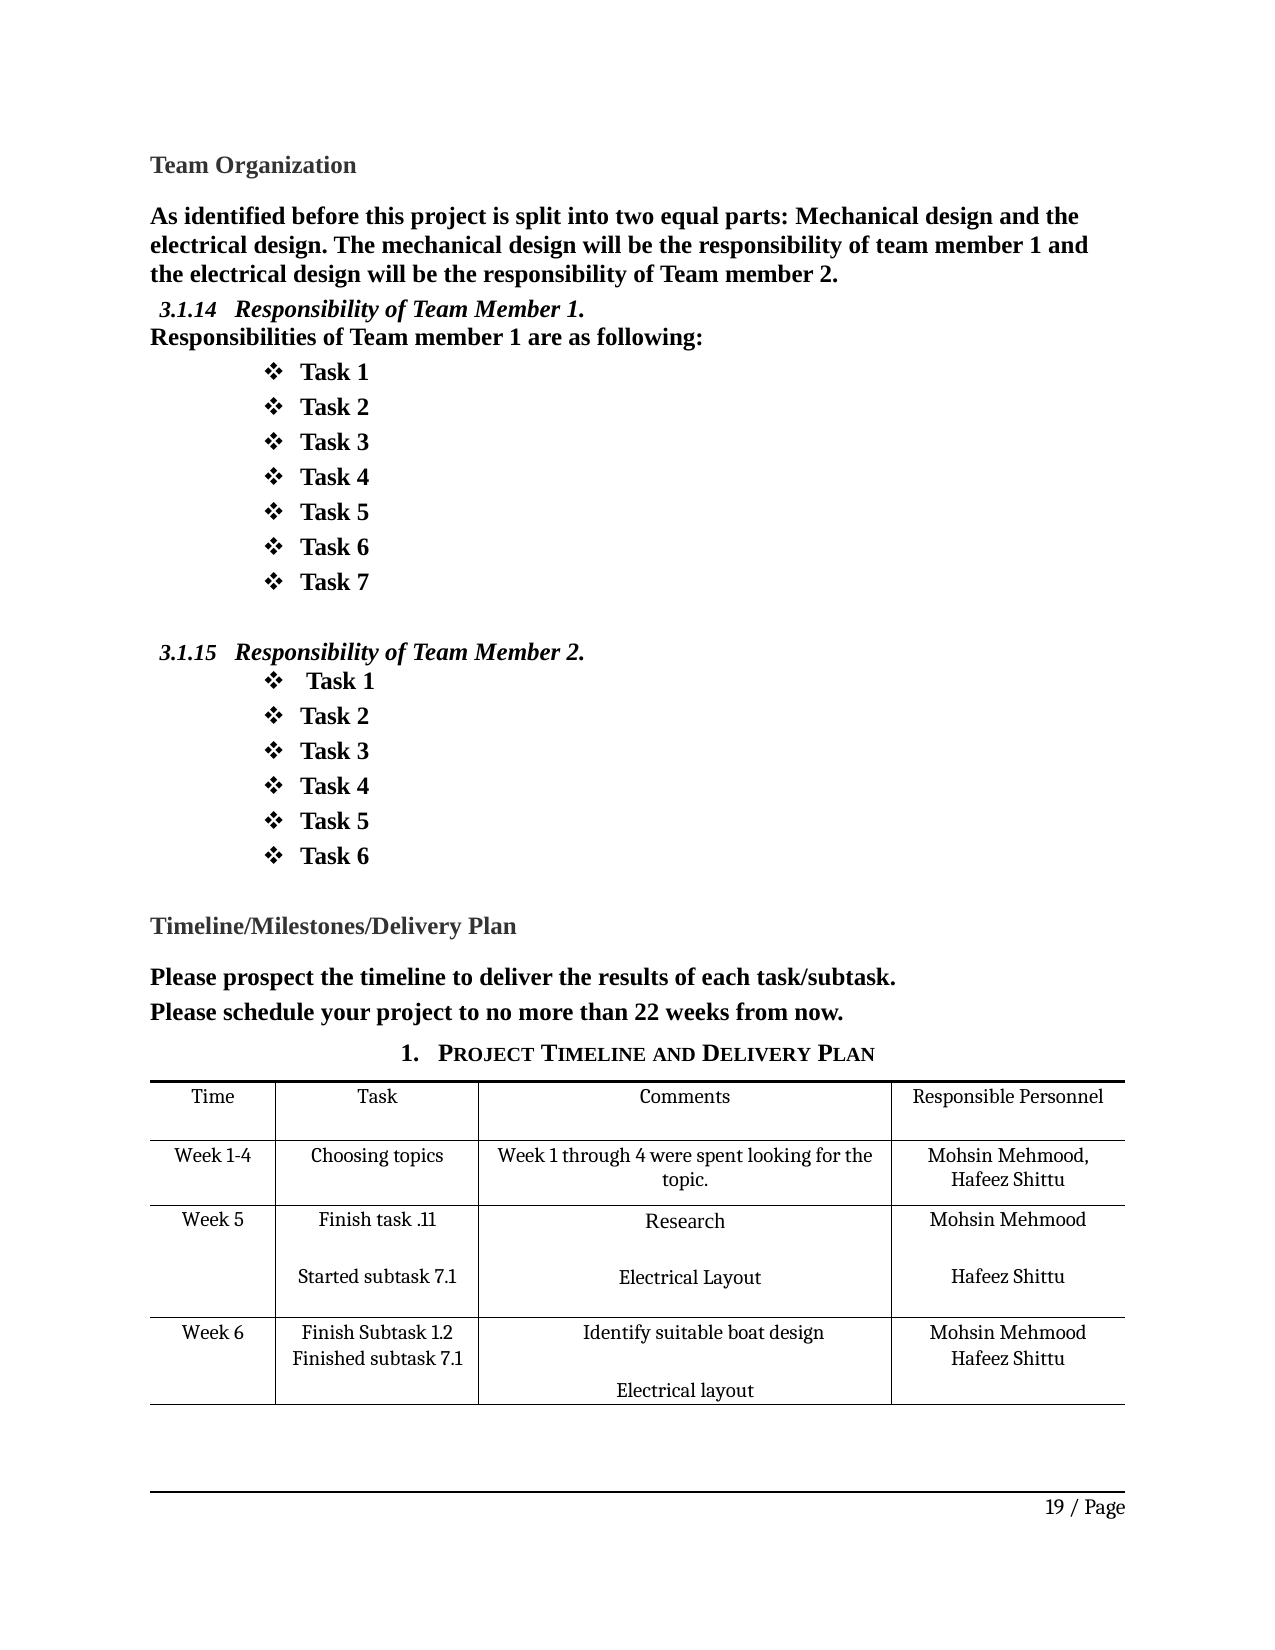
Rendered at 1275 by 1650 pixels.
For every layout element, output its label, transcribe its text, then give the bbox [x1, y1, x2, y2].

table_header Task [276, 1083, 478, 1140]
list Task 3 [262, 427, 1125, 456]
table_header Responsible Personnel [892, 1083, 1125, 1140]
table_cell Week 1 through 4 were spent looking for the topic. [479, 1141, 891, 1205]
table_cell Choosing topics [276, 1141, 478, 1205]
list Task 2 [262, 392, 1125, 421]
table_cell Week 6 [150, 1318, 275, 1404]
list Task 7 [262, 567, 1125, 596]
text Responsibilities of Team member 1 are as following: [150, 322, 1125, 351]
list Task 5 [262, 806, 1125, 835]
table_cell Week 5 [150, 1206, 275, 1317]
list Task 1 [262, 666, 1125, 695]
list Task 5 [262, 497, 1125, 526]
table_cell Finish task .11 Started subtask 7.1 [276, 1206, 478, 1317]
list Task 6 [262, 532, 1125, 561]
subtitle Timeline/Milestones/Delivery Plan [150, 911, 1125, 940]
list Task 1 [262, 357, 1125, 386]
text As identified before this project is split into two equal parts: Mechanical design and the electrical design. The mechanical design will be the responsibility of team member 1 and the electrical design will be the responsibility of Team member 2. [150, 201, 1125, 287]
table_cell Identify suitable boat design Electrical layout [479, 1318, 891, 1404]
table_cell Finish Subtask 1.2 Finished subtask 7.1 [276, 1318, 478, 1404]
subtitle Responsibility of Team Member 1. [159, 294, 1125, 322]
list Task 4 [262, 462, 1125, 491]
text Please schedule your project to no more than 22 weeks from now. [150, 997, 1125, 1026]
list Task 6 [262, 841, 1125, 870]
text Please prospect the timeline to deliver the results of each task/subtask. [150, 962, 1125, 991]
list Task 2 [262, 701, 1125, 730]
list Task 4 [262, 771, 1125, 800]
table_cell Week 1-4 [150, 1141, 275, 1205]
list Task 3 [262, 736, 1125, 765]
table_header Time [150, 1083, 275, 1140]
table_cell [892, 1318, 1125, 1404]
table_header Comments [479, 1083, 891, 1140]
table_cell Research Electrical Layout [479, 1206, 891, 1317]
list Project Timeline and Delivery Plan [150, 1038, 1125, 1067]
subtitle Responsibility of Team Member 2. [159, 637, 1125, 666]
table_cell Mohsin Mehmood Hafeez Shittu [892, 1206, 1125, 1317]
subtitle Team Organization [150, 150, 1125, 179]
table_cell Mohsin Mehmood, Hafeez Shittu [892, 1141, 1125, 1205]
